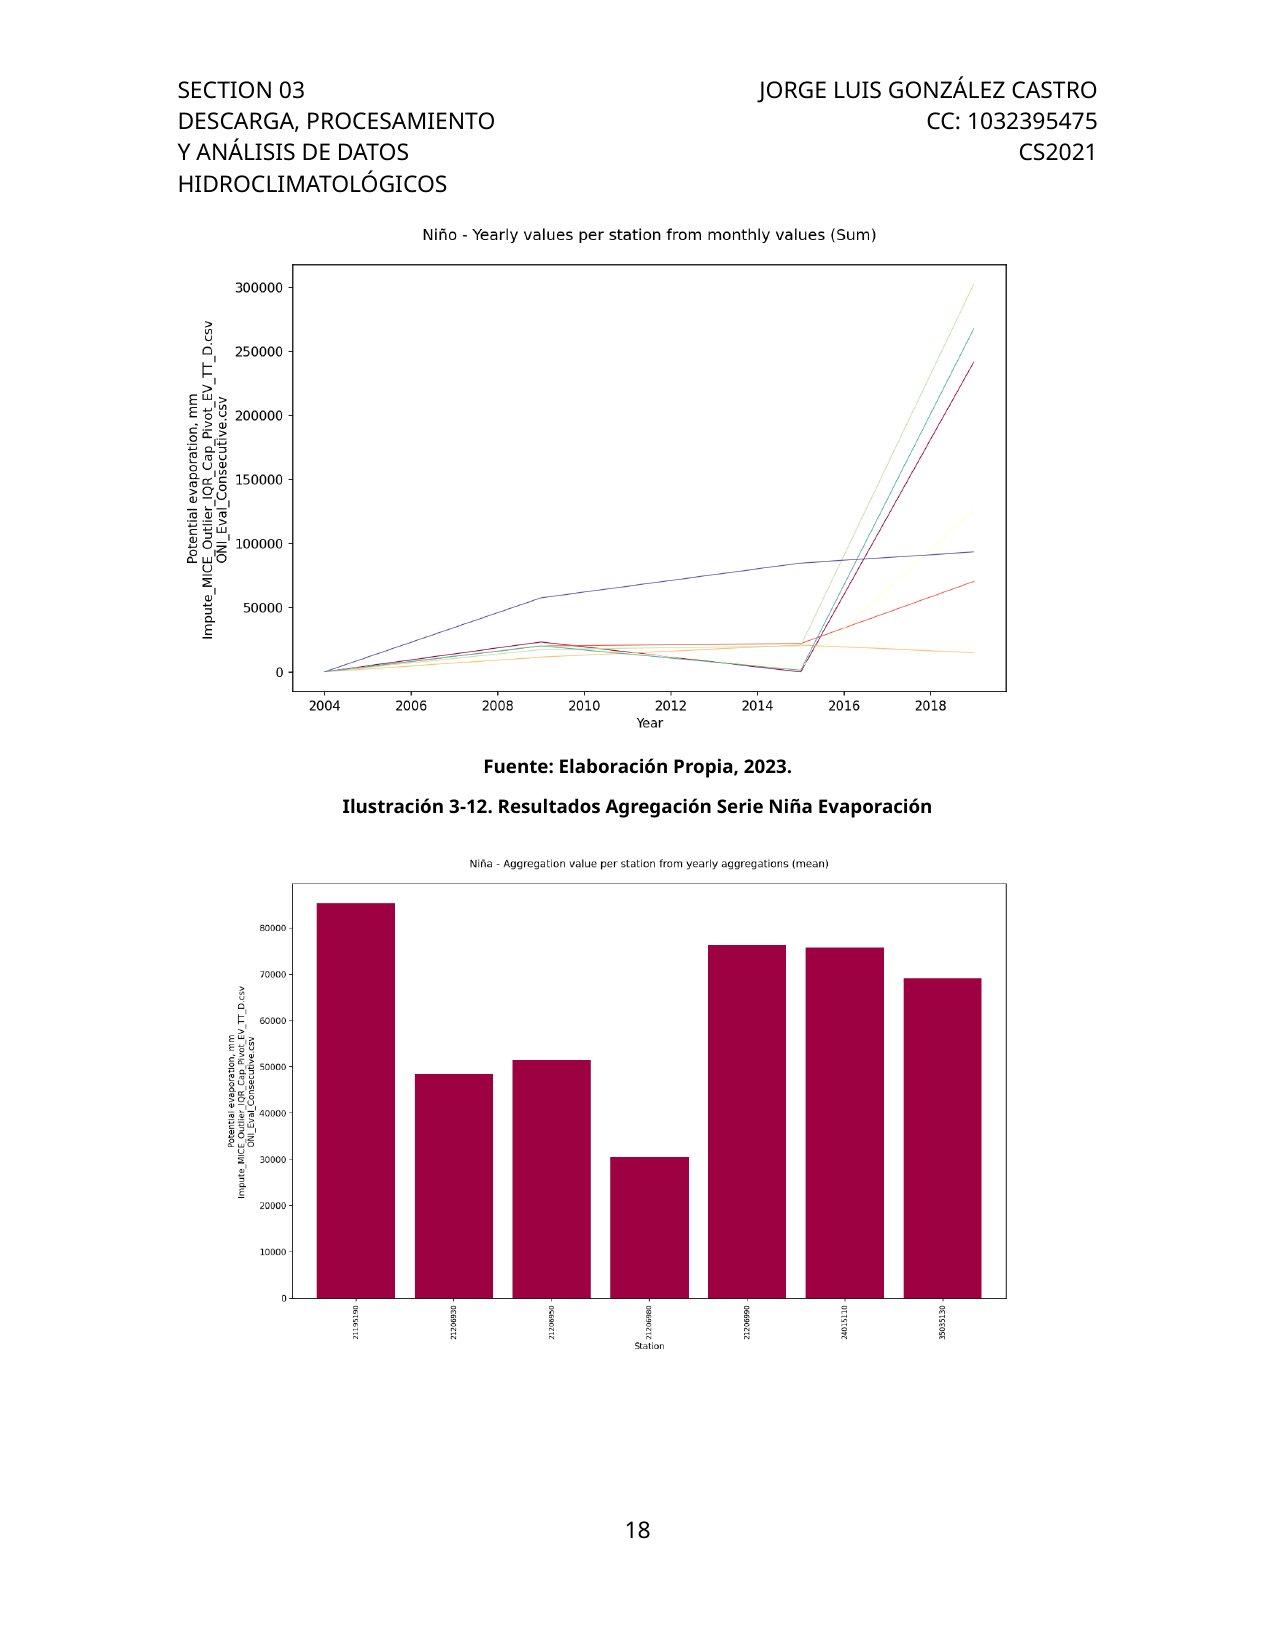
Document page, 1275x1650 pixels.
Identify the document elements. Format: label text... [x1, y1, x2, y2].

picture [177, 819, 1098, 1357]
text Fuente: Elaboración Propia, 2023. [177, 754, 1098, 779]
picture [177, 198, 1098, 752]
